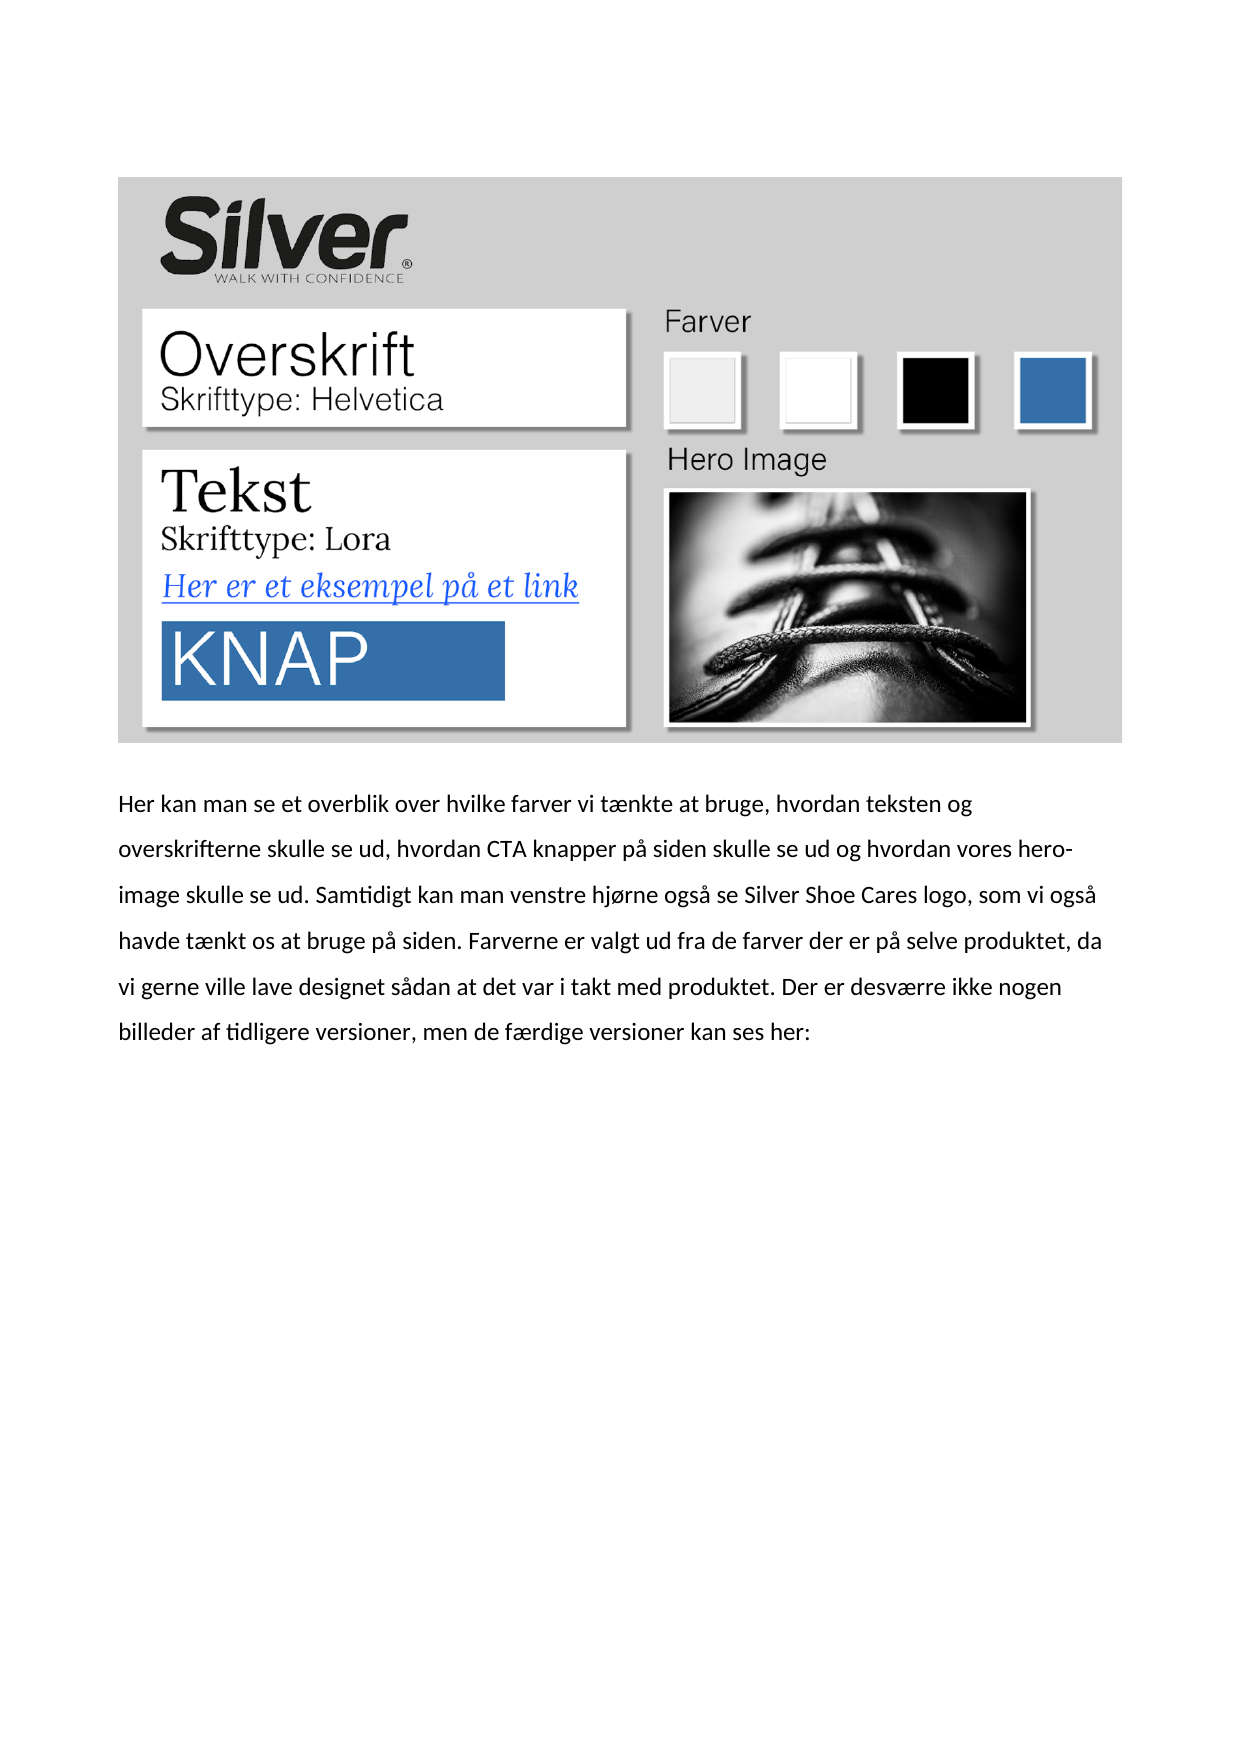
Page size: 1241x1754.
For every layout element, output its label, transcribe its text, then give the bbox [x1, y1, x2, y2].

text havde tænkt os at bruge på siden. Farverne er valgt ud fra de farver der er på selve produktet, da vi gerne ville lave designet sådan at det var i takt med produktet. Der er desværre ikke nogen billeder af tidligere versioner, men de færdige versioner kan ses her: [118, 925, 1122, 1047]
picture [118, 177, 1123, 743]
text Her kan man se et overblik over hvilke farver vi tænkte at bruge, hvordan teksten og overskrifterne skulle se ud, hvordan CTA knapper på siden skulle se ud og hvordan vores hero-image skulle se ud. Samtidigt kan man venstre hjørne også se Silver Shoe Cares logo, som vi også [118, 788, 1122, 910]
